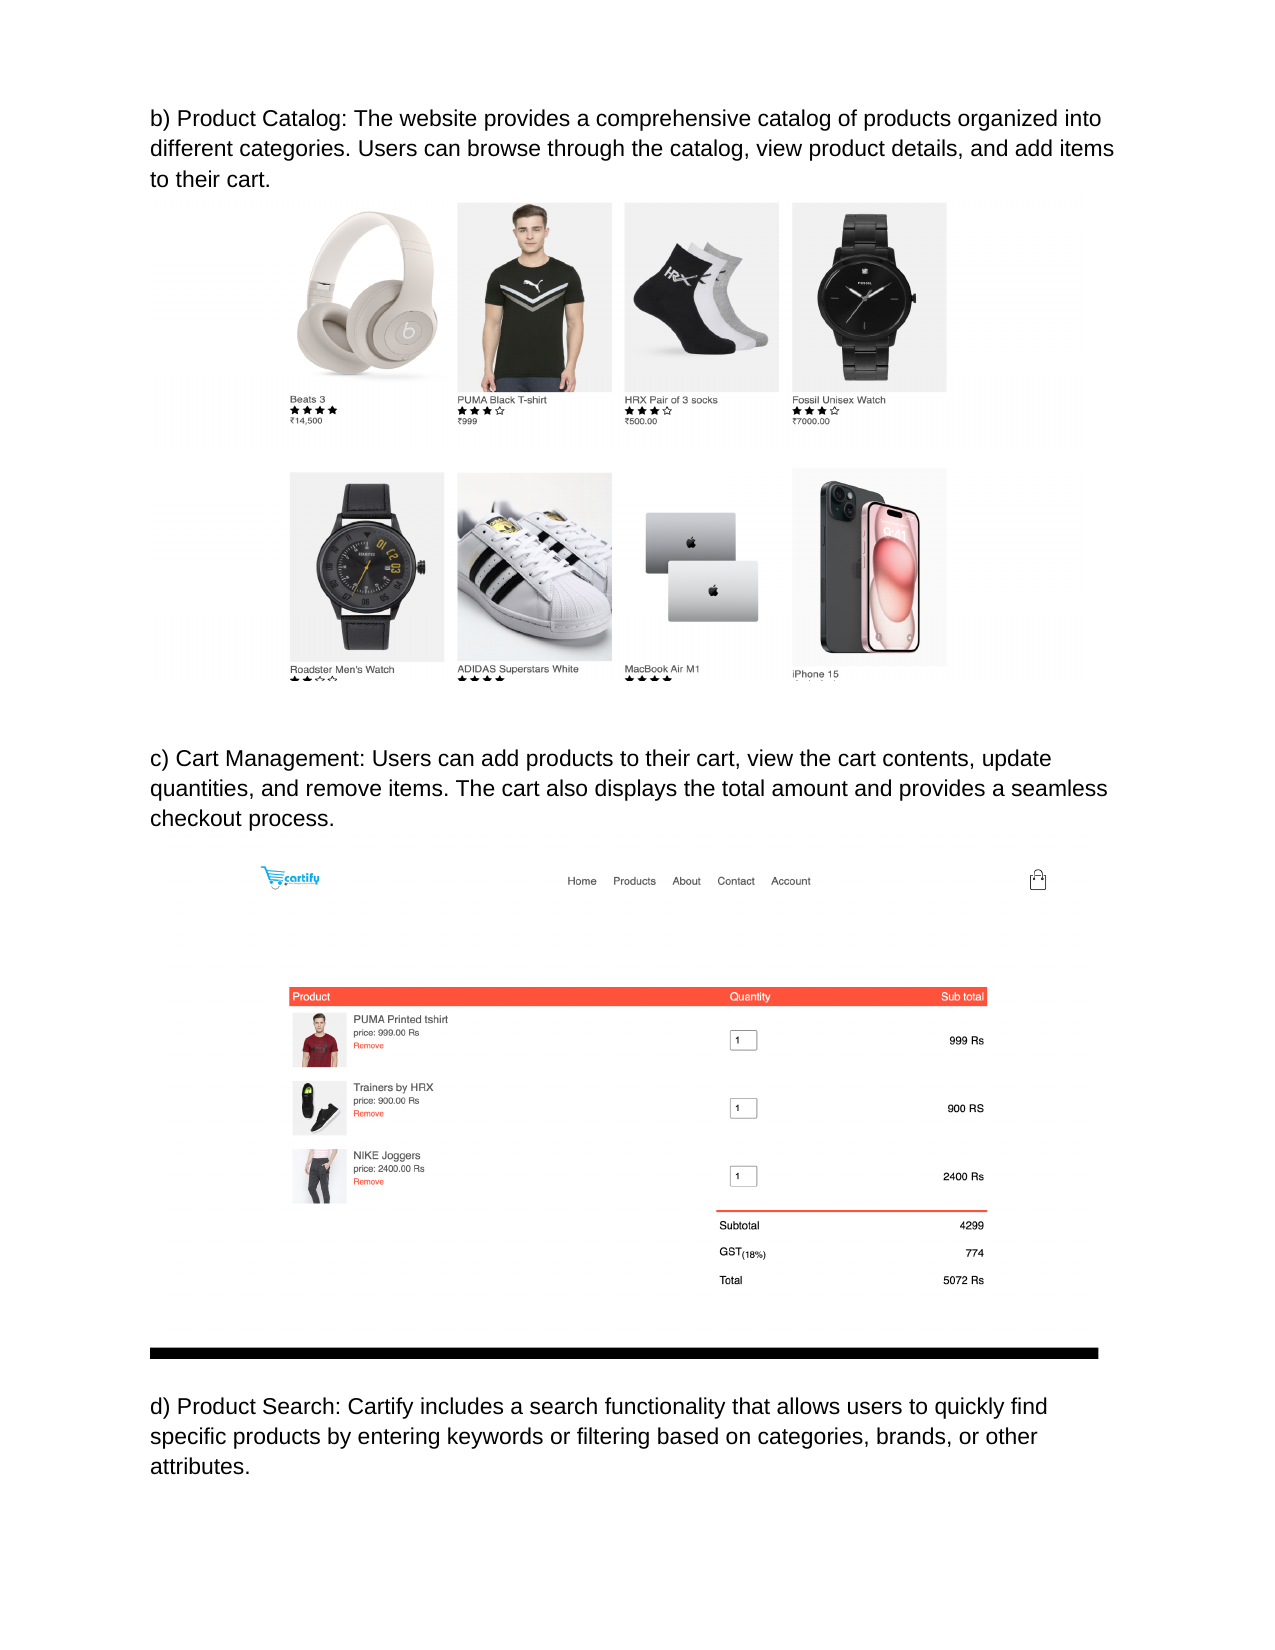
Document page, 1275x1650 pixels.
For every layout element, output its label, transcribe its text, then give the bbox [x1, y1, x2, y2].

text c) Cart Management: Users can add products to their cart, view the cart contents, update quantities, and remove items. The cart also displays the total amount and provides a seamless checkout process. [150, 714, 1125, 831]
picture [150, 835, 1099, 1359]
picture [150, 195, 1085, 681]
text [150, 105, 1125, 680]
text d) Product Search: Cartify includes a search functionality that allows users to quickly find specific products by entering keywords or filtering based on categories, brands, or other attributes. [150, 1362, 1125, 1479]
